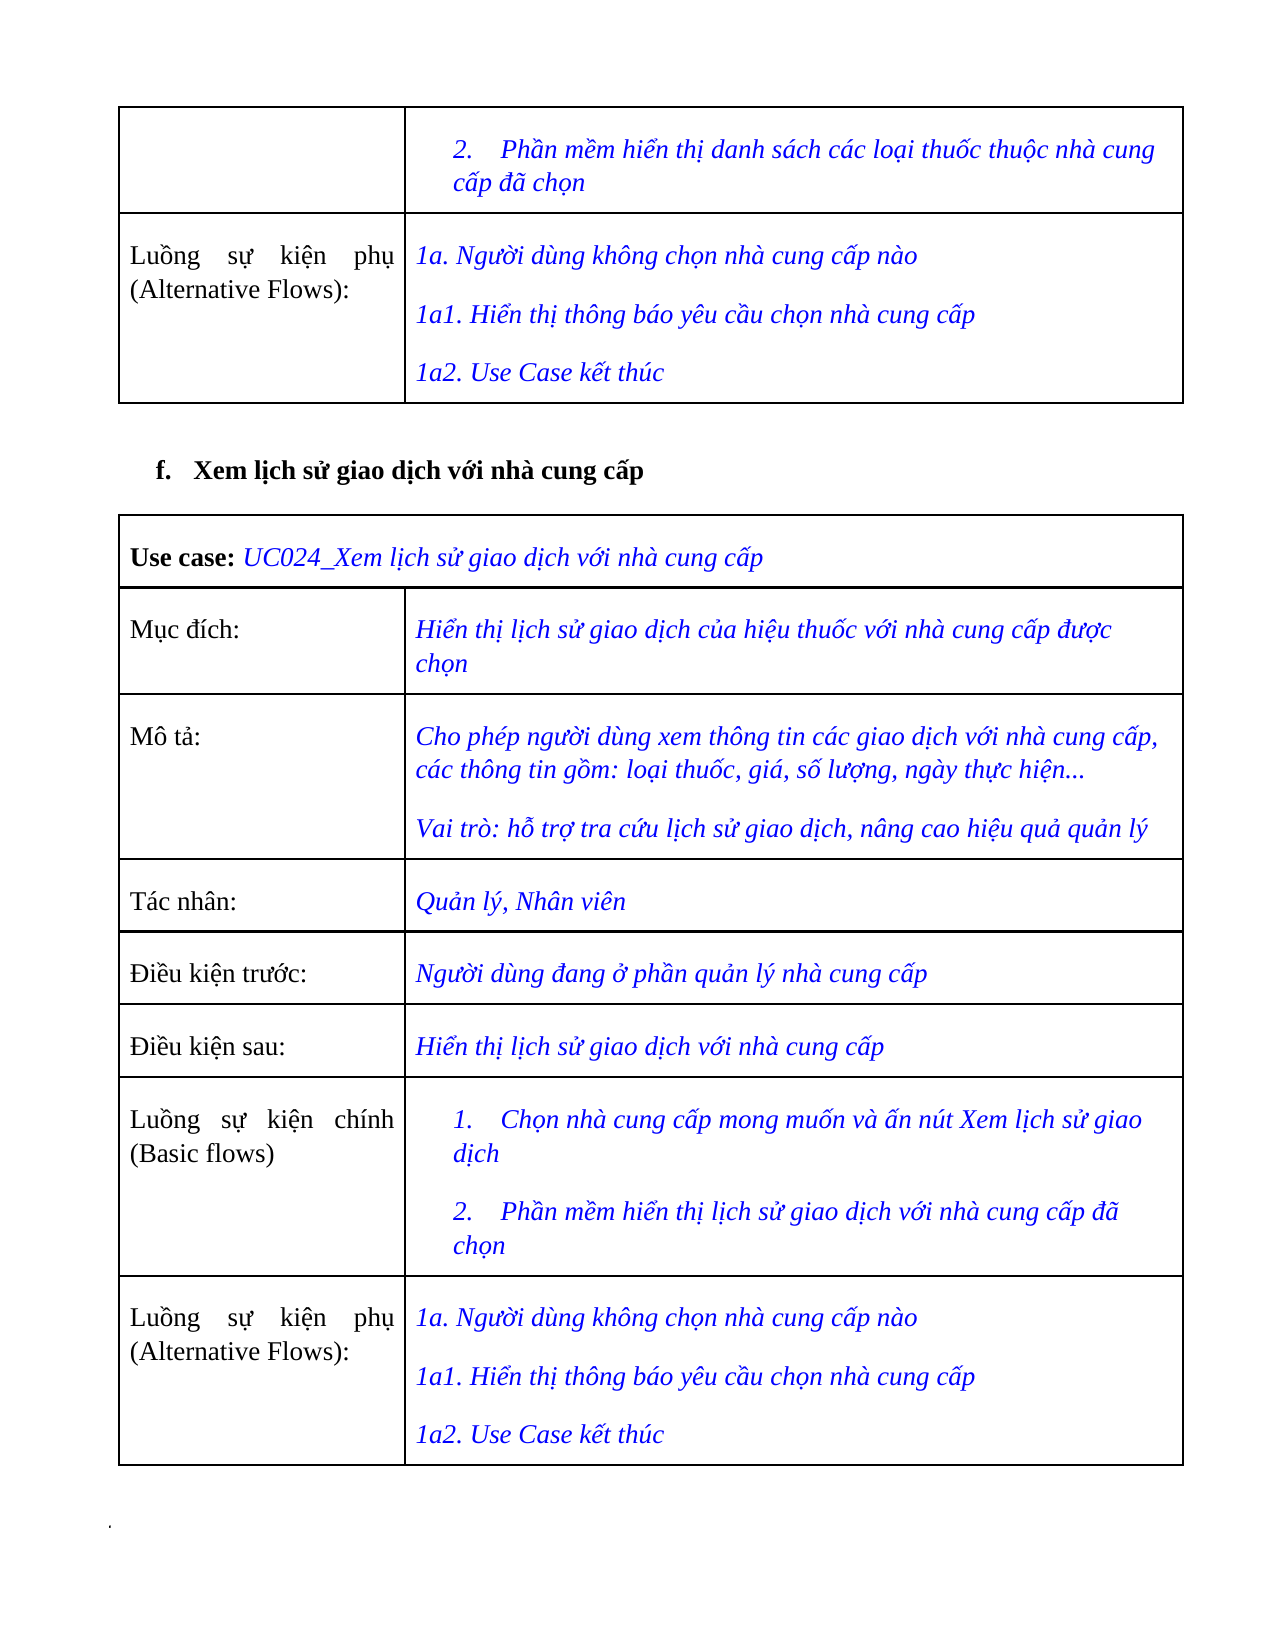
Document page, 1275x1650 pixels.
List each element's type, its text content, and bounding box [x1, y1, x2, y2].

table_header Use case: UC024_Xem lịch sử giao dịch với nhà cung cấp [120, 516, 1182, 586]
table_cell Tác nhân: [120, 860, 404, 930]
table_cell 1a. Người dùng không chọn nhà cung cấp nào 1a1. Hiển thị thông báo yêu cầu chọn nhà cung cấp 1a2. Use Case kết thúc [406, 1277, 1182, 1464]
table_cell Luồng sự kiện phụ (Alternative Flows): [120, 214, 404, 402]
table_cell Luồng sự kiện chính (Basic flows) [120, 1078, 404, 1274]
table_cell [406, 108, 1182, 212]
table_cell Điều kiện trước: [120, 933, 404, 1003]
table_cell Hiển thị lịch sử giao dịch của hiệu thuốc với nhà cung cấp được chọn [406, 589, 1182, 693]
table_cell Người dùng đang ở phần quản lý nhà cung cấp [406, 933, 1182, 1003]
table_cell 1. Chọn nhà cung cấp mong muốn và ấn nút Xem lịch sử giao dịch 2. Phần mềm hiển thị lịch sử giao dịch với nhà cung cấp đã chọn [406, 1078, 1182, 1274]
table_cell Hiển thị lịch sử giao dịch với nhà cung cấp [406, 1005, 1182, 1076]
table_cell Quản lý, Nhân viên [406, 860, 1182, 930]
table_cell Điều kiện sau: [120, 1005, 404, 1076]
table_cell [120, 108, 404, 212]
table_cell Cho phép người dùng xem thông tin các giao dịch với nhà cung cấp, các thông tin gồm: loại thuốc, giá, số lượng, ngày thực hiện... Vai trò: hỗ trợ tra cứu lịch sử giao dịch, nâng cao hiệu quả quản lý [406, 695, 1182, 858]
table_cell Mục đích: [120, 589, 404, 693]
table_cell 1a. Người dùng không chọn nhà cung cấp nào 1a1. Hiển thị thông báo yêu cầu chọn nhà cung cấp 1a2. Use Case kết thúc [406, 214, 1182, 402]
table_cell Mô tả: [120, 695, 404, 858]
subtitle Xem lịch sử giao dịch với nhà cung cấp [156, 454, 1186, 486]
table_cell Luồng sự kiện phụ (Alternative Flows): [120, 1277, 404, 1464]
